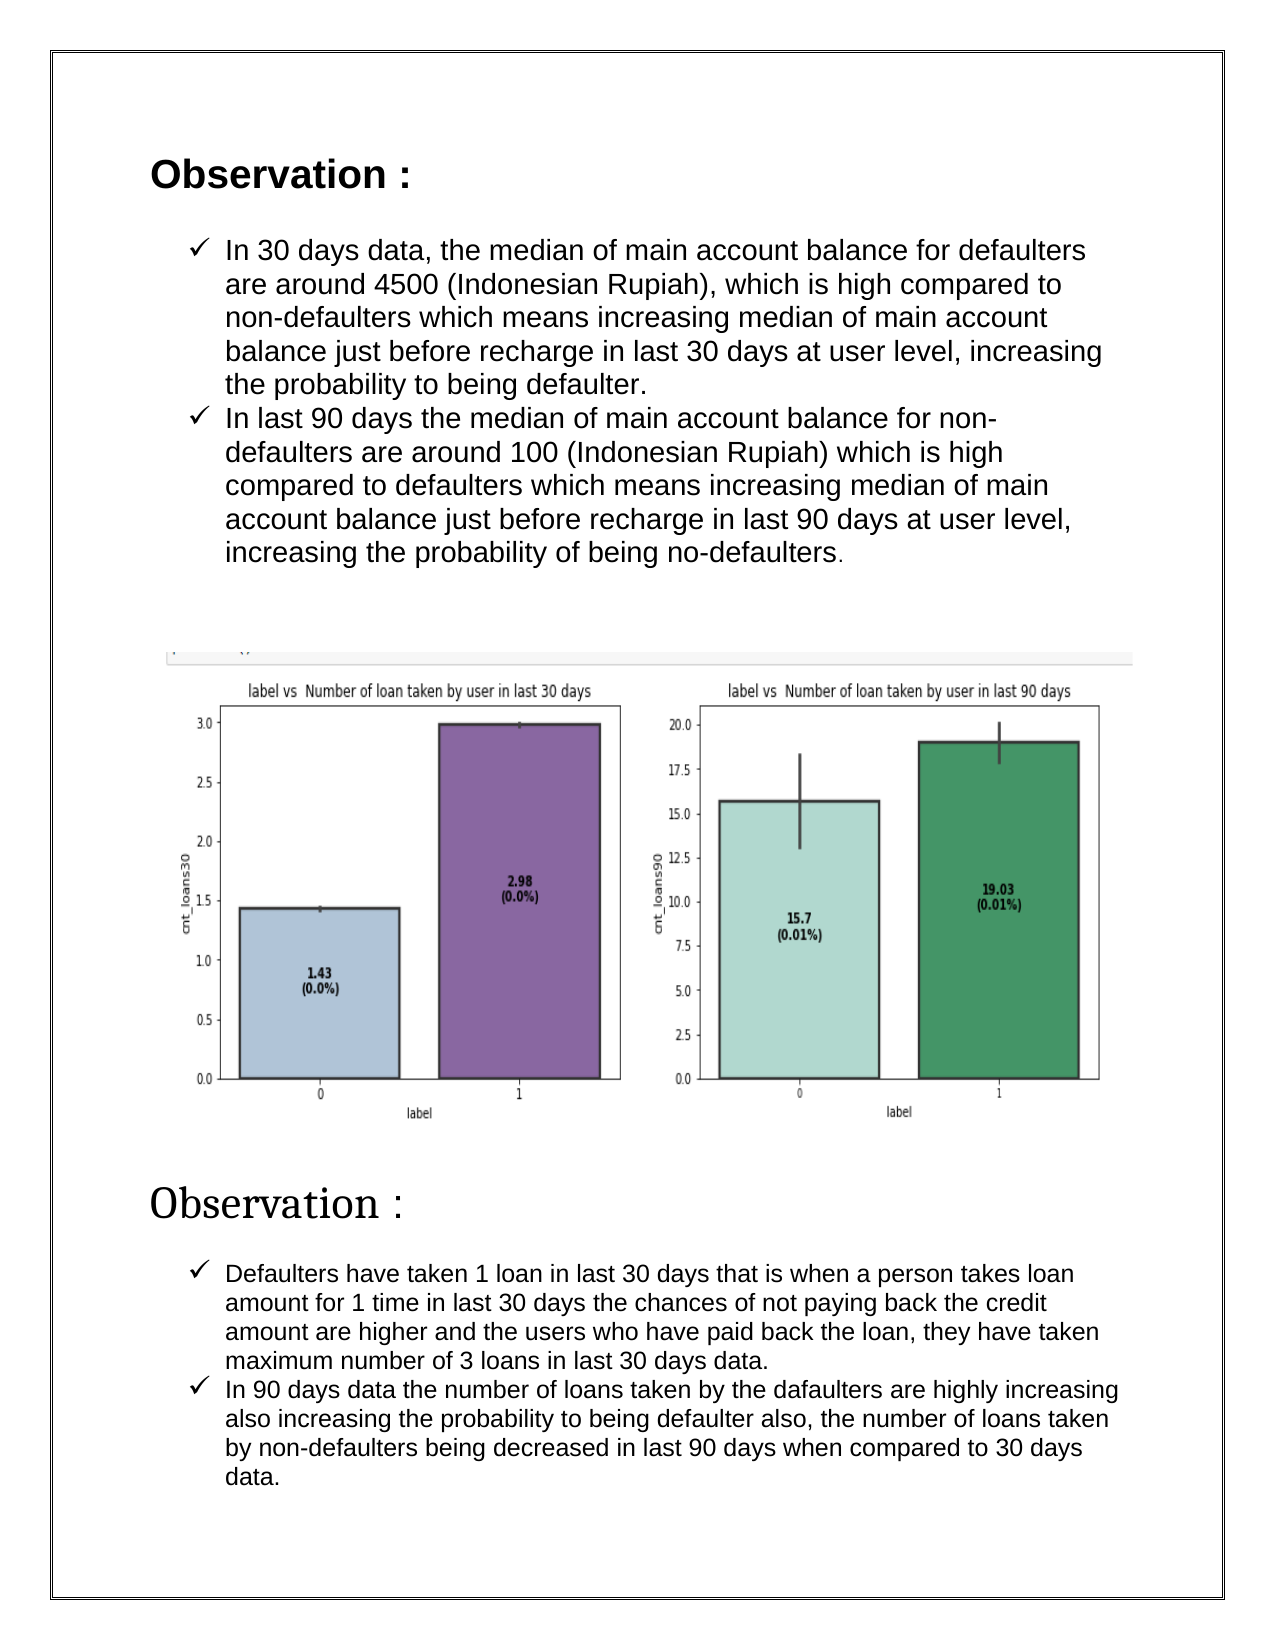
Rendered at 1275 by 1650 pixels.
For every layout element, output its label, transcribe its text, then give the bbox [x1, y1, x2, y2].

subtitle Observation : [150, 150, 1125, 197]
text Observation : [150, 1177, 1125, 1229]
list In 90 days data the number of loans taken by the dafaulters are highly increasing also increasing the probability to being defaulter also, the number of loans taken by non-defaulters being decreased in last 90 days when compared to 30 days data. [187, 1375, 1125, 1491]
list Defaulters have taken 1 loan in last 30 days that is when a person takes loan amount for 1 time in last 30 days the chances of not paying back the credit amount are higher and the users who have paid back the loan, they have taken maximum number of 3 loans in last 30 days data. [187, 1259, 1125, 1375]
picture [150, 652, 1133, 1148]
list In last 90 days the median of main account balance for non-defaulters are around 100 (Indonesian Rupiah) which is high compared to defaulters which means increasing median of main account balance just before recharge in last 90 days at user level, increasing the probability of being no-defaulters. [187, 401, 1125, 569]
list In 30 days data, the median of main account balance for defaulters are around 4500 (Indonesian Rupiah), which is high compared to non-defaulters which means increasing median of main account balance just before recharge in last 30 days at user level, increasing the probability to being defaulter. [187, 233, 1125, 401]
